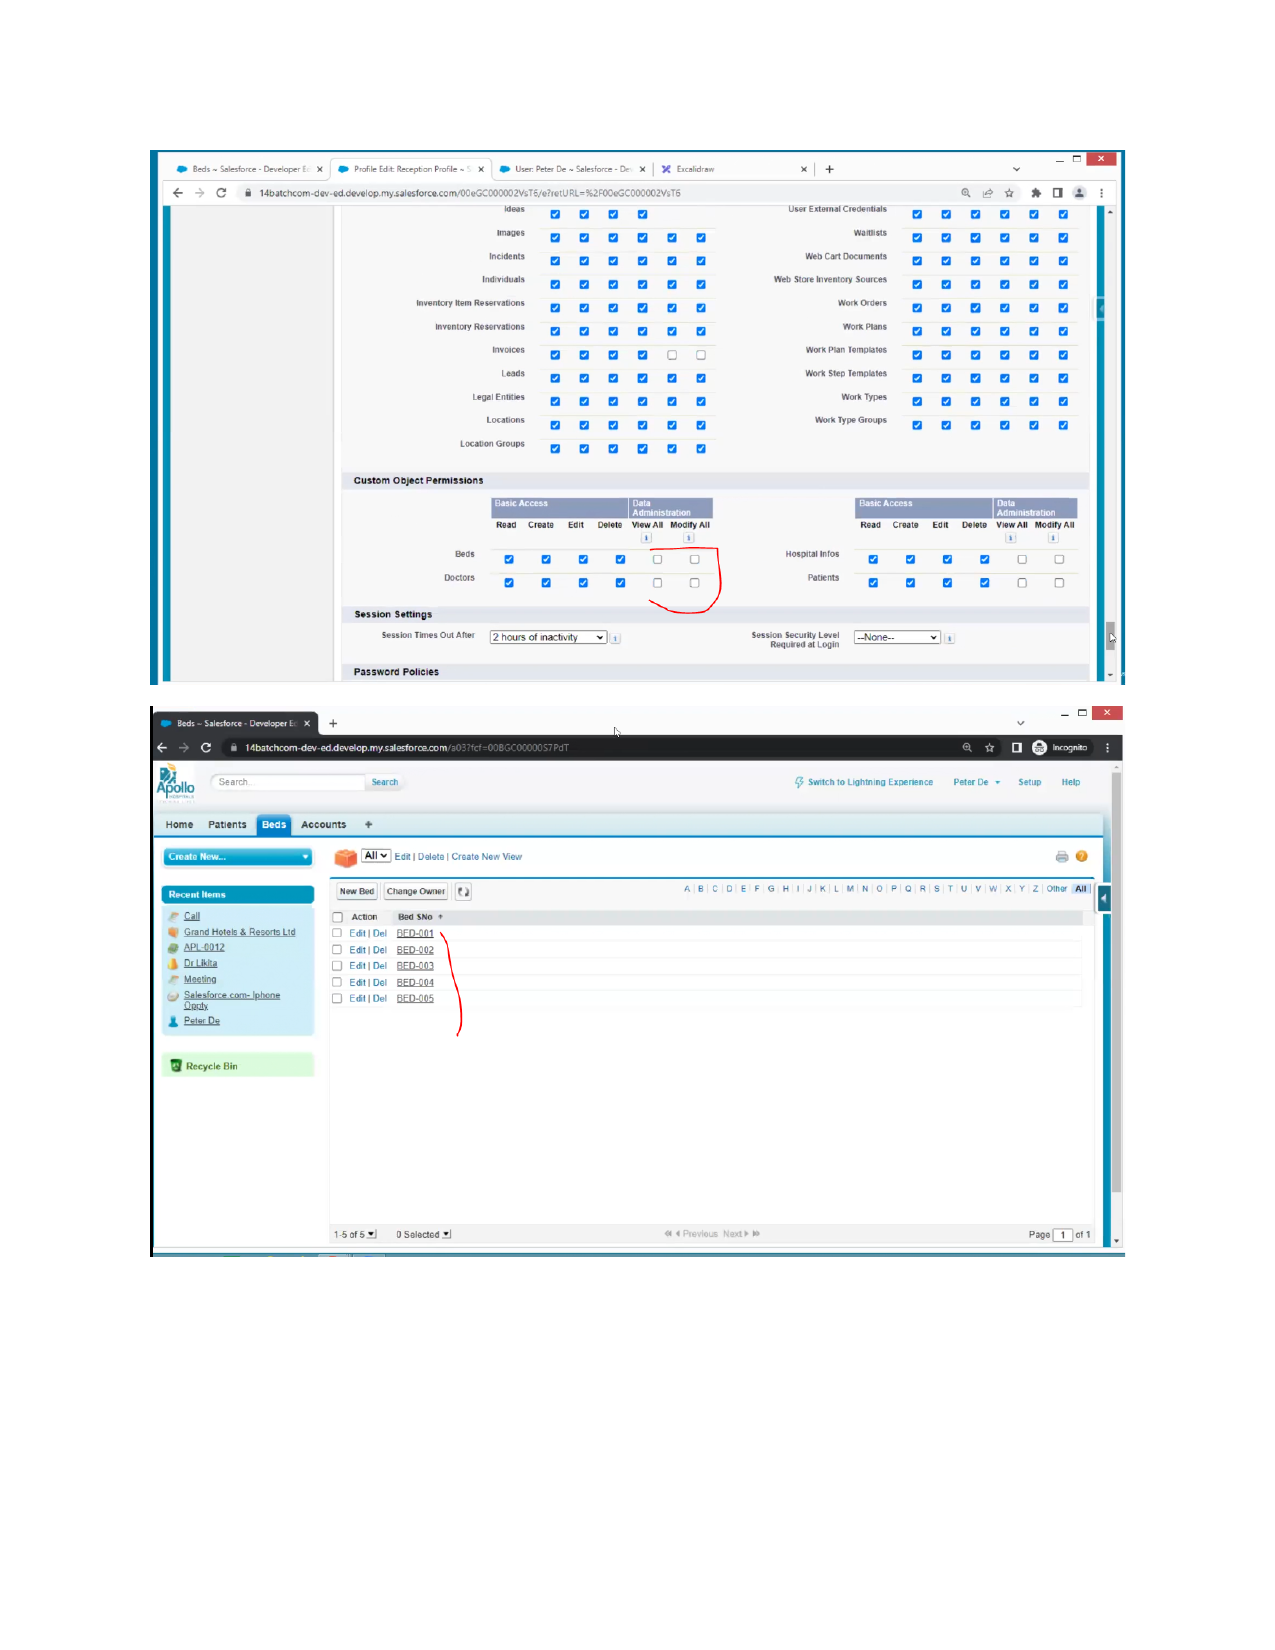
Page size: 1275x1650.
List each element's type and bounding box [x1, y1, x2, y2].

picture [158, 152, 1125, 685]
picture [150, 706, 1125, 1257]
